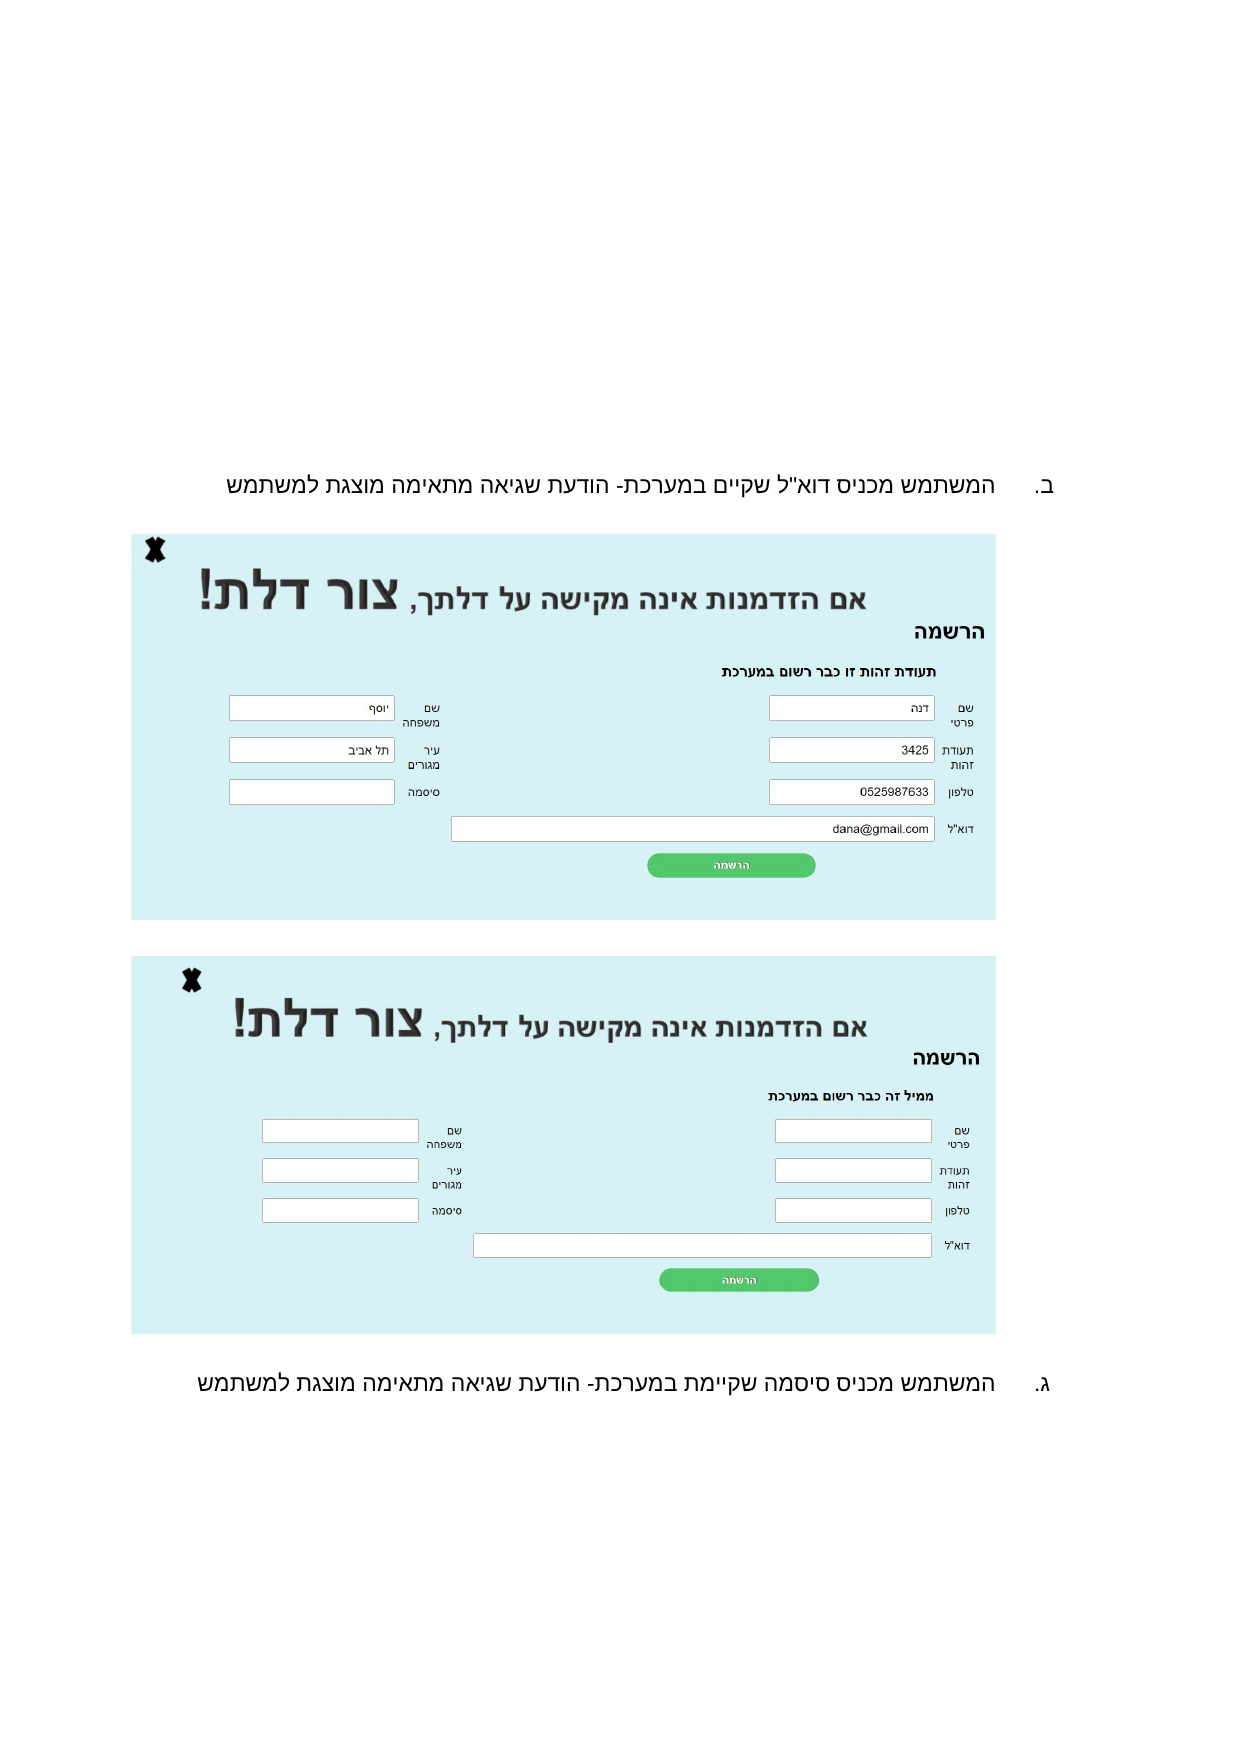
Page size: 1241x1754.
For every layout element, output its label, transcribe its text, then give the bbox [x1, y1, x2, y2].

list המשתמש מכניס דוא"ל שקיים במערכת- הודעת שגיאה מתאימה מוצגת למשתמש [187, 472, 1034, 498]
picture [131, 534, 997, 920]
list המשתמש מכניס סיסמה שקיימת במערכת- הודעת שגיאה מתאימה מוצגת למשתמש [187, 1370, 1034, 1396]
picture [131, 956, 997, 1334]
